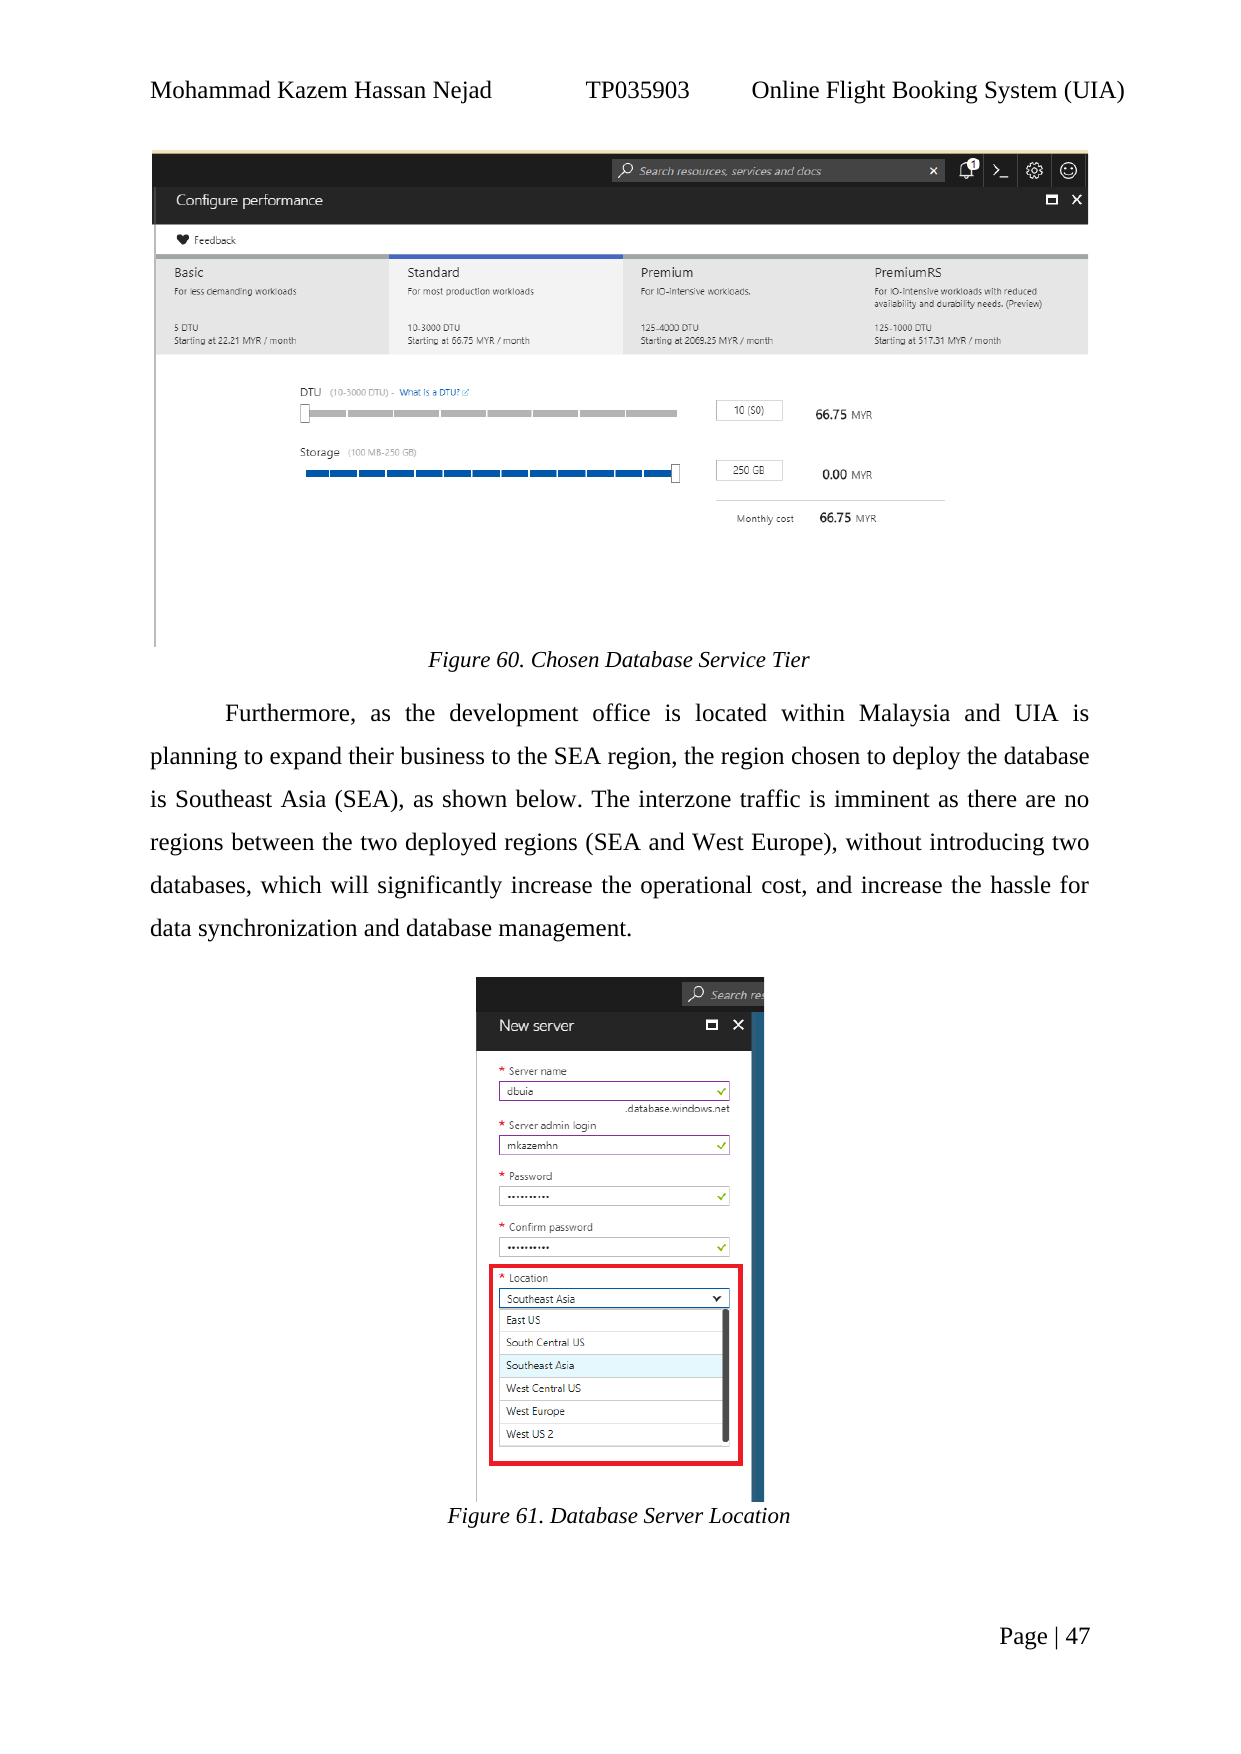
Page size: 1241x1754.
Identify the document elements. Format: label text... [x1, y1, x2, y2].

picture [152, 150, 1089, 647]
text Furthermore, as the development office is located within Malaysia and UIA is planning to expand their business to the SEA region, the region chosen to deploy the database is Southeast Asia (SEA), as shown below. The interzone traffic is imminent as there are no regions between the two deployed regions (SEA and West Europe), without introducing two databases, which will significantly increase the operational cost, and increase the hassle for data synchronization and database management. [150, 698, 1090, 942]
picture [476, 977, 765, 1502]
